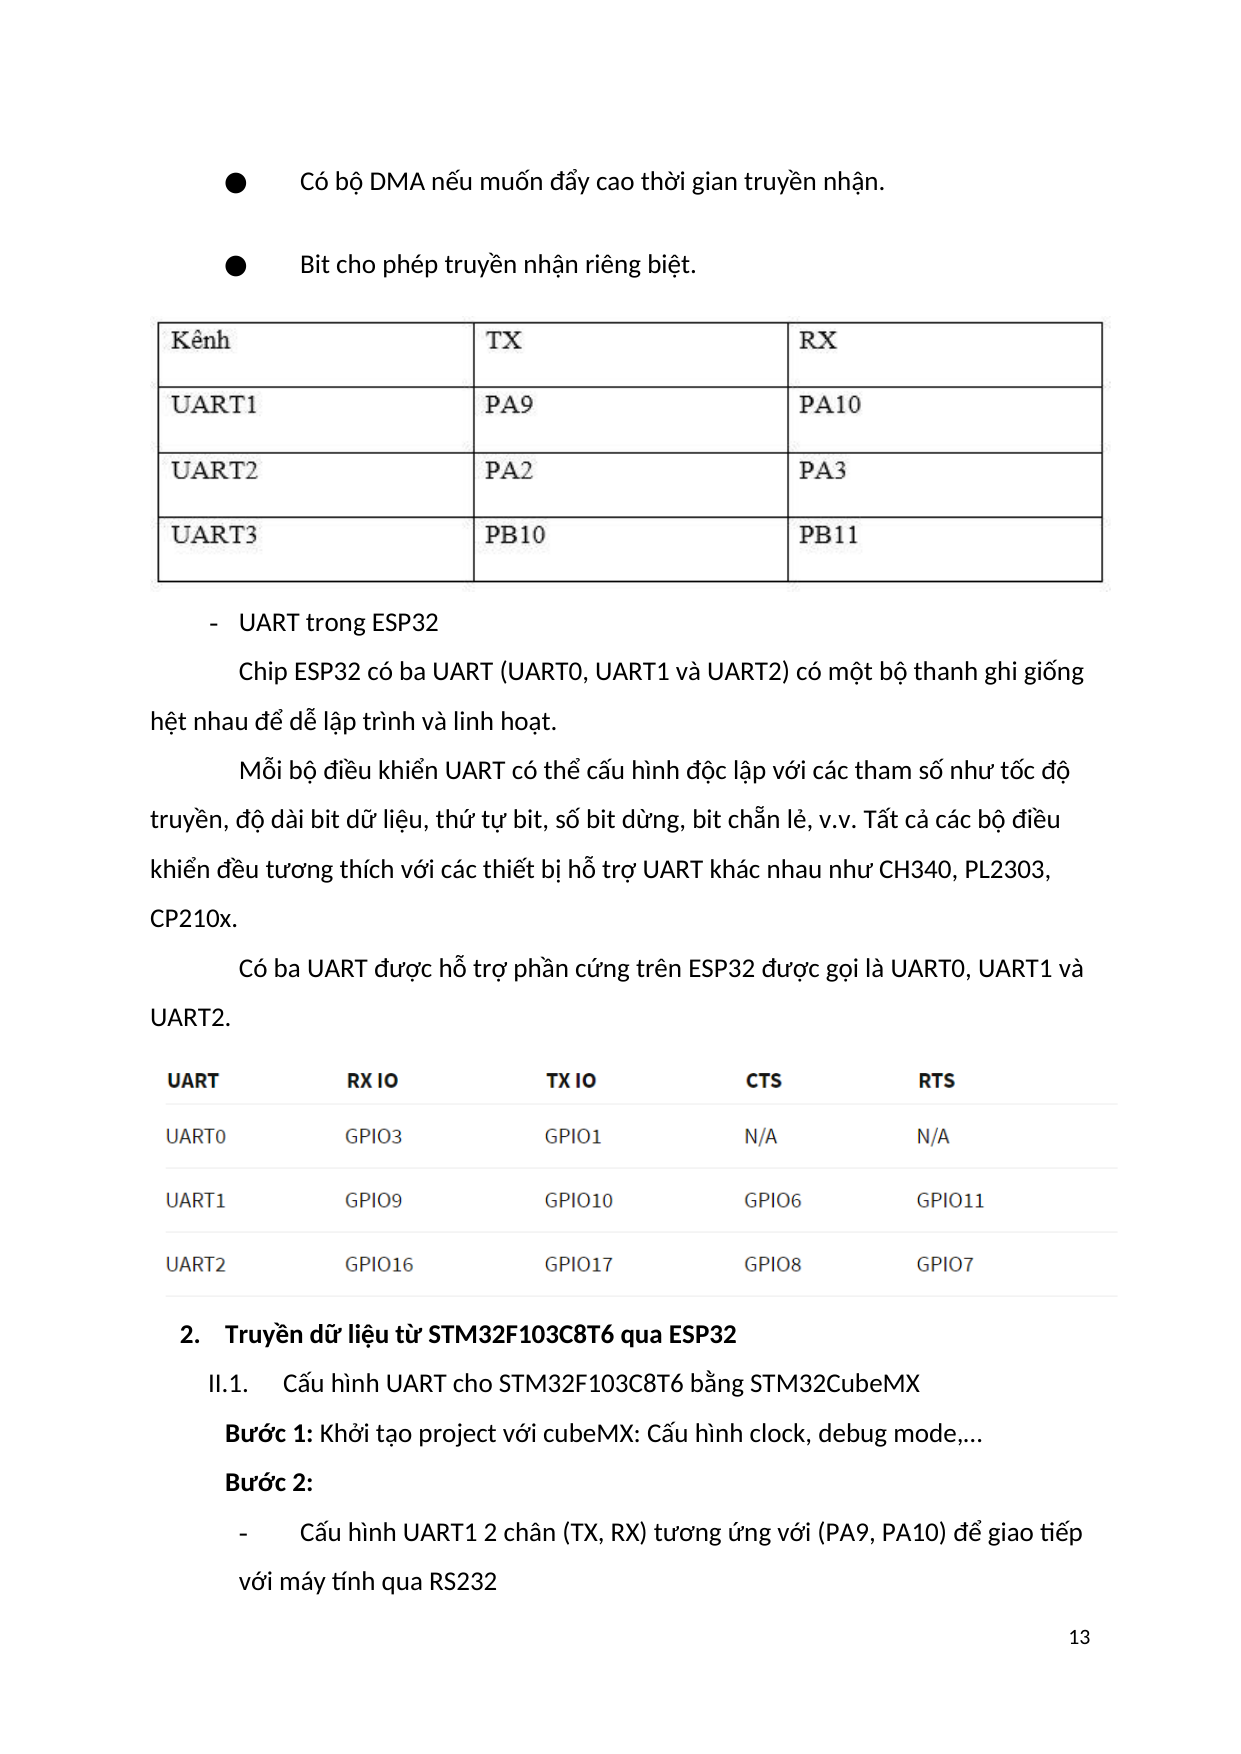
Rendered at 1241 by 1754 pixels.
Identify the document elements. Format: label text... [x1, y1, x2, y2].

picture [150, 316, 1111, 592]
list Truyền dữ liệu từ STM32F103C8T6 qua ESP32 [179, 1317, 1090, 1350]
text Có ba UART được hỗ trợ phần cứng trên ESP32 được gọi là UART0, UART1 và UART2. [150, 951, 1090, 1034]
list Bit cho phép truyền nhận riêng biệt. [224, 233, 1090, 289]
list Có bộ DMA nếu muốn đẩy cao thời gian truyền nhận. [150, 150, 1090, 206]
text Bước 2: [150, 1466, 1090, 1499]
text Bước 1: Khởi tạo project với cubeMX: Cấu hình clock, debug mode,… [150, 1416, 1090, 1449]
text Mỗi bộ điều khiển UART có thể cấu hình độc lập với các tham số như tốc độ truyền, độ dài bit dữ liệu, thứ tự bit, số bit dừng, bit chẵn lẻ, v.v. Tất cả các bộ điều khiển đều tương thích với các thiết bị hỗ trợ UART khác nhau như CH340, PL2303, CP210x. [150, 753, 1090, 935]
list Cấu hình UART cho STM32F103C8T6 bằng STM32CubeMX [208, 1367, 1090, 1400]
list Cấu hình UART1 2 chân (TX, RX) tương ứng với (PA9, PA10) để giao tiếp với máy tính qua RS232 [239, 1515, 1090, 1598]
picture [150, 1050, 1125, 1304]
text Chip ESP32 có ba UART (UART0, UART1 và UART2) có một bộ thanh ghi giống hệt nhau để dễ lập trình và linh hoạt. [150, 654, 1090, 737]
list UART trong ESP32 [209, 605, 1090, 638]
